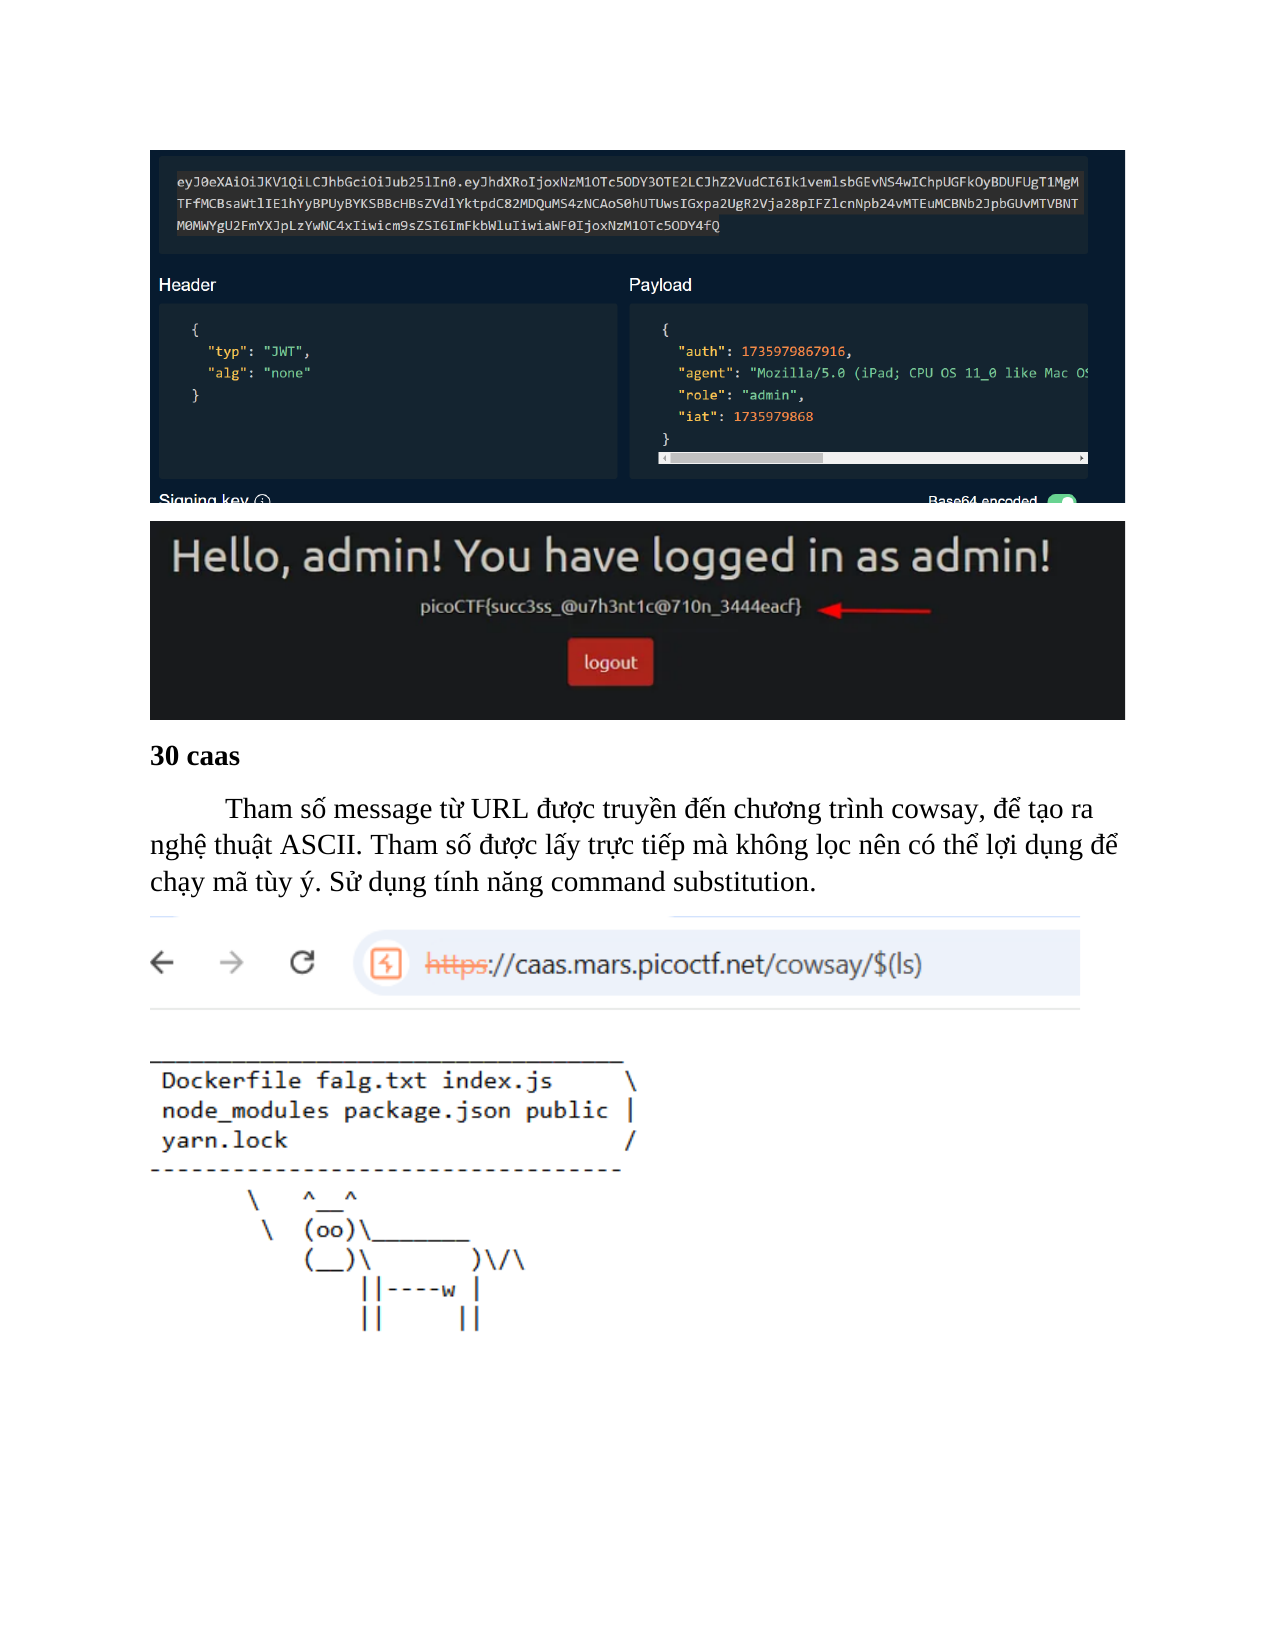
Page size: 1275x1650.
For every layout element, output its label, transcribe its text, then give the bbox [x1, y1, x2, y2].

picture [150, 916, 1080, 1466]
text Tham số message từ URL được truyền đến chương trình cowsay, để tạo ra nghệ thuật ASCII. Tham số được lấy trực tiếp mà không lọc nên có thể lợi dụng để chạy mã tùy ý. Sử dụng tính năng command substitution. [150, 791, 1125, 897]
picture [150, 521, 1125, 720]
text 30 caas [150, 738, 1125, 772]
picture [150, 150, 1125, 503]
